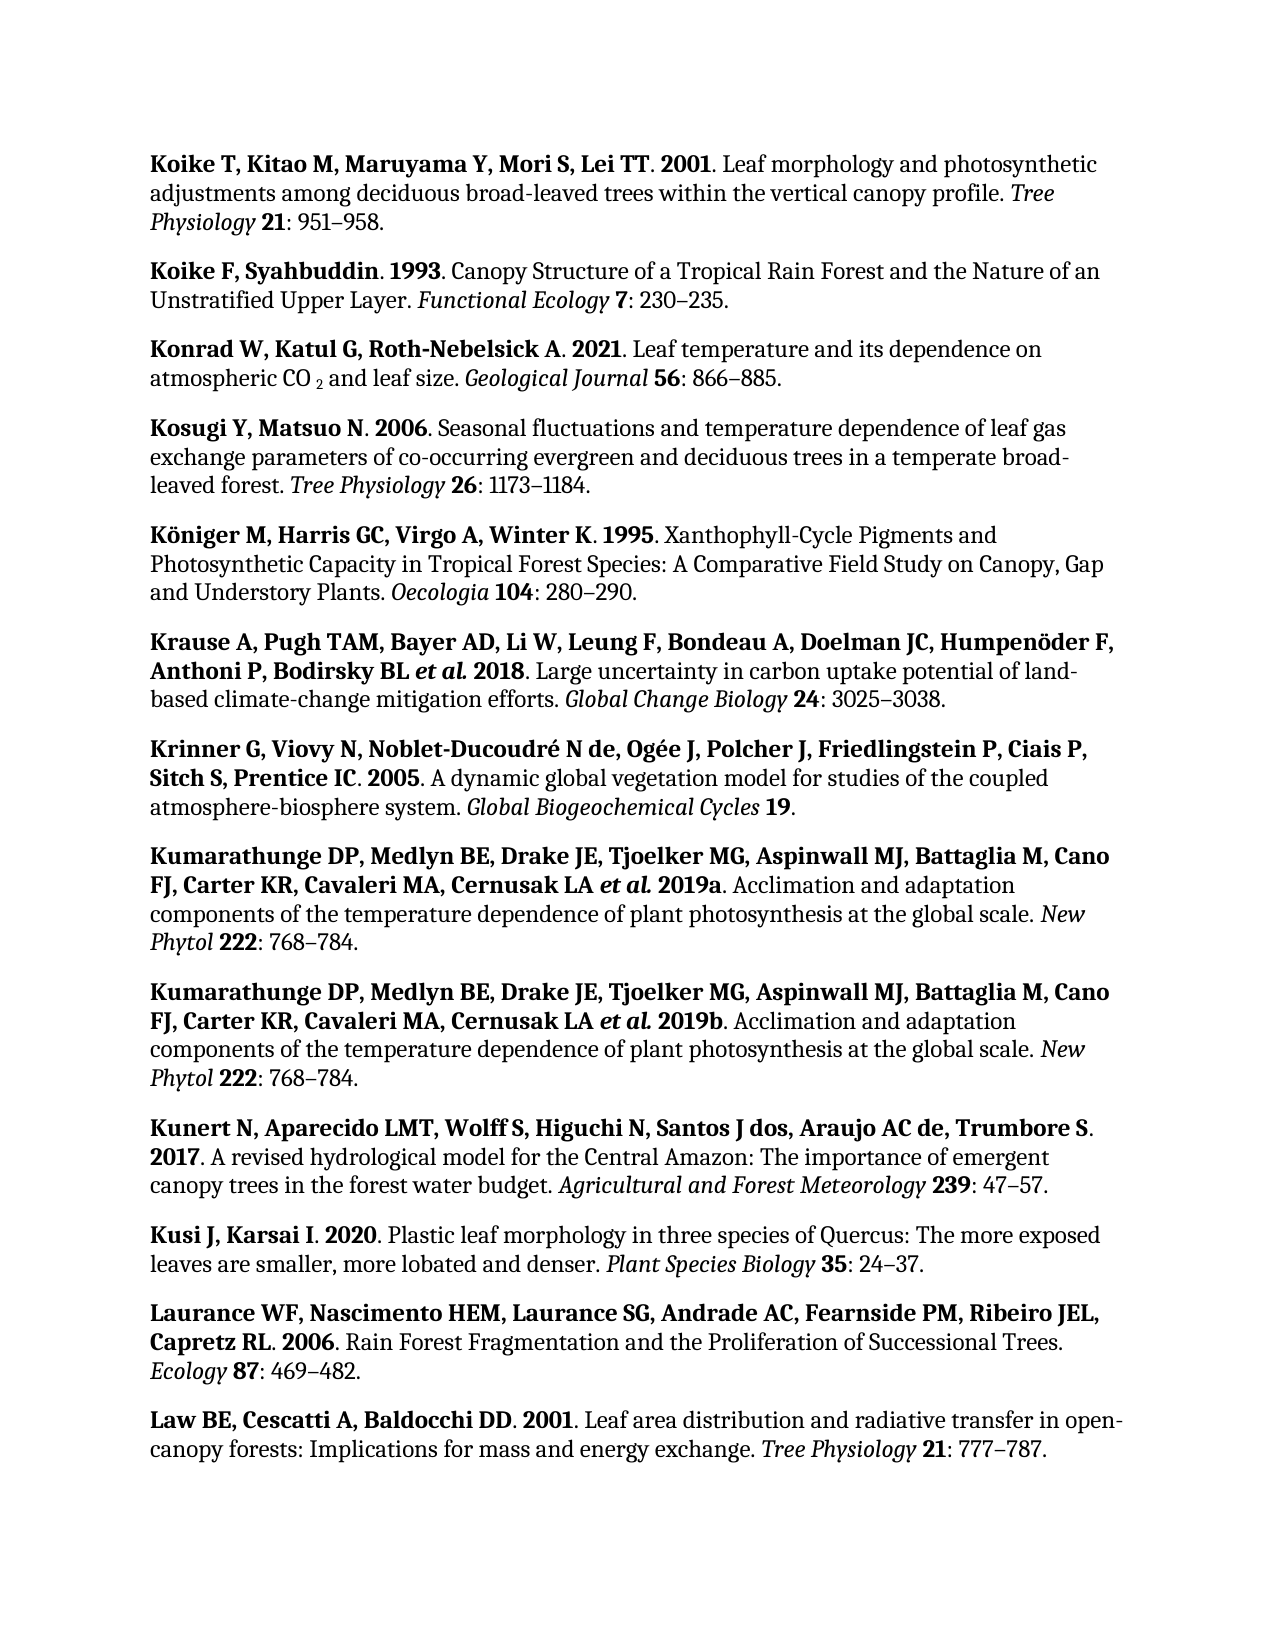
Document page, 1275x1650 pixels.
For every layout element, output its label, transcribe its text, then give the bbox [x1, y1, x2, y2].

text Koike T, Kitao M, Maruyama Y, Mori S, Lei TT. 2001. Leaf morphology and photosynthetic adjustments among deciduous broad-leaved trees within the vertical canopy profile. Tree Physiology 21: 951–958. [150, 150, 1125, 236]
text Kunert N, Aparecido LMT, Wolff S, Higuchi N, Santos J dos, Araujo AC de, Trumbore S. 2017. A revised hydrological model for the Central Amazon: The importance of emergent canopy trees in the forest water budget. Agricultural and Forest Meteorology 239: 47–57. [150, 1114, 1125, 1200]
text Kosugi Y, Matsuo N. 2006. Seasonal fluctuations and temperature dependence of leaf gas exchange parameters of co-occurring evergreen and deciduous trees in a temperate broad-leaved forest. Tree Physiology 26: 1173–1184. [150, 414, 1125, 500]
text Kumarathunge DP, Medlyn BE, Drake JE, Tjoelker MG, Aspinwall MJ, Battaglia M, Cano FJ, Carter KR, Cavaleri MA, Cernusak LA et al. 2019b. Acclimation and adaptation components of the temperature dependence of plant photosynthesis at the global scale. New Phytol 222: 768–784. [150, 978, 1125, 1093]
text Koike F, Syahbuddin. 1993. Canopy Structure of a Tropical Rain Forest and the Nature of an Unstratified Upper Layer. Functional Ecology 7: 230–235. [150, 257, 1125, 314]
text Laurance WF, Nascimento HEM, Laurance SG, Andrade AC, Fearnside PM, Ribeiro JEL, Capretz RL. 2006. Rain Forest Fragmentation and the Proliferation of Successional Trees. Ecology 87: 469–482. [150, 1299, 1125, 1385]
text Krause A, Pugh TAM, Bayer AD, Li W, Leung F, Bondeau A, Doelman JC, Humpenöder F, Anthoni P, Bodirsky BL et al. 2018. Large uncertainty in carbon uptake potential of land-based climate-change mitigation efforts. Global Change Biology 24: 3025–3038. [150, 628, 1125, 714]
text Kusi J, Karsai I. 2020. Plastic leaf morphology in three species of Quercus: The more exposed leaves are smaller, more lobated and denser. Plant Species Biology 35: 24–37. [150, 1221, 1125, 1278]
text Konrad W, Katul G, Roth‐Nebelsick A. 2021. Leaf temperature and its dependence on atmospheric CO 2 and leaf size. Geological Journal 56: 866–885. [150, 335, 1125, 393]
text Krinner G, Viovy N, Noblet-Ducoudré N de, Ogée J, Polcher J, Friedlingstein P, Ciais P, Sitch S, Prentice IC. 2005. A dynamic global vegetation model for studies of the coupled atmosphere-biosphere system. Global Biogeochemical Cycles 19. [150, 735, 1125, 821]
text Law BE, Cescatti A, Baldocchi DD. 2001. Leaf area distribution and radiative transfer in open-canopy forests: Implications for mass and energy exchange. Tree Physiology 21: 777–787. [150, 1406, 1125, 1464]
text Königer M, Harris GC, Virgo A, Winter K. 1995. Xanthophyll-Cycle Pigments and Photosynthetic Capacity in Tropical Forest Species: A Comparative Field Study on Canopy, Gap and Understory Plants. Oecologia 104: 280–290. [150, 521, 1125, 607]
text Kumarathunge DP, Medlyn BE, Drake JE, Tjoelker MG, Aspinwall MJ, Battaglia M, Cano FJ, Carter KR, Cavaleri MA, Cernusak LA et al. 2019a. Acclimation and adaptation components of the temperature dependence of plant photosynthesis at the global scale. New Phytol 222: 768–784. [150, 842, 1125, 957]
